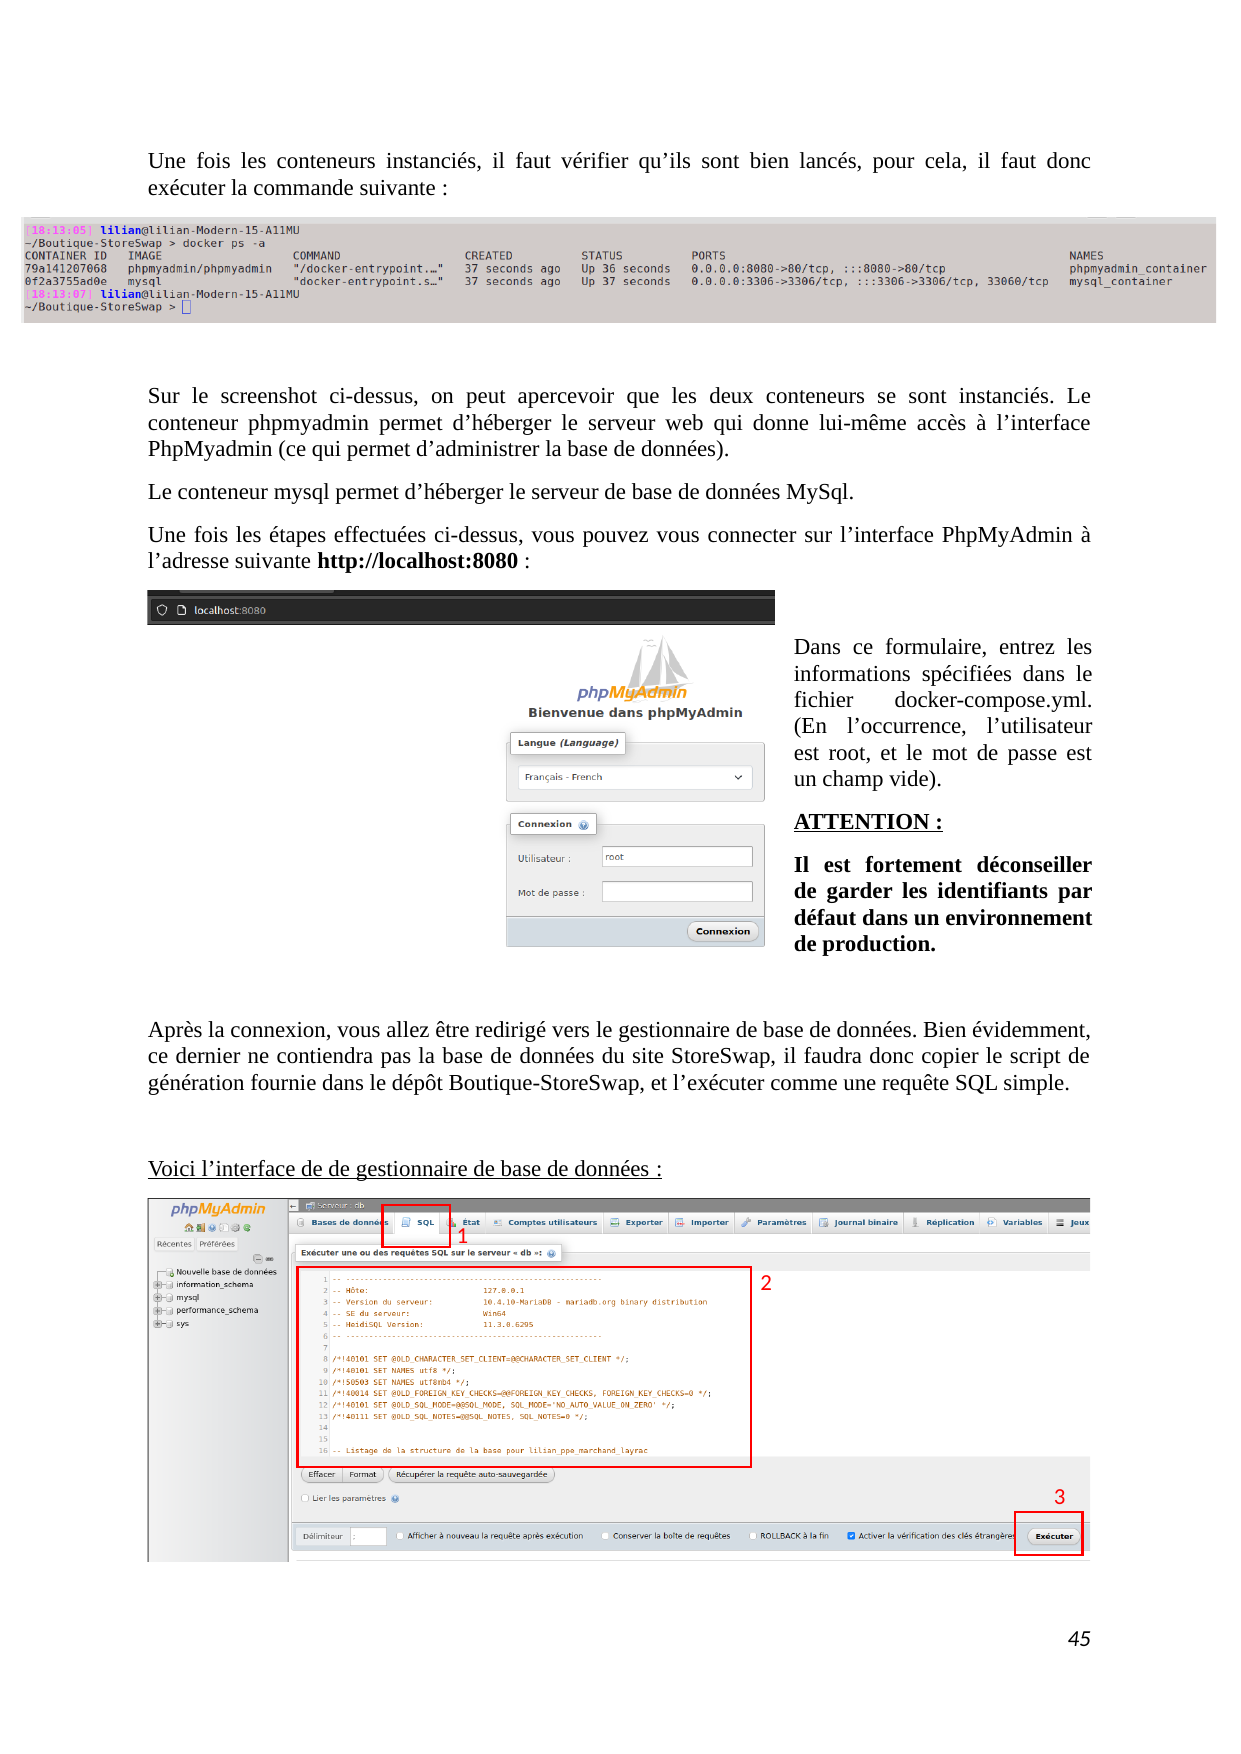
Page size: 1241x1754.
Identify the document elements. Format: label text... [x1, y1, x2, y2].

picture [147, 1198, 1091, 1562]
picture [147, 590, 775, 991]
picture [21, 217, 1217, 323]
text ATTENTION : [775, 808, 1093, 834]
text Après la connexion, vous allez être redirigé vers le gestionnaire de base de données. Bien évidemment, ce dernier ne contiendra pas la base de données du site StoreSwap, il faudra donc copier le script de génération fournie dans le dépôt Boutique-StoreSwap, et l’exécuter comme une requête SQL simple. [148, 1016, 1093, 1095]
text Le conteneur mysql permet d’héberger le serveur de base de données MySql. [148, 478, 1093, 504]
text Voici l’interface de de gestionnaire de base de données : [148, 1155, 1093, 1181]
text Il est fortement déconseiller de garder les identifiants par défaut dans un environnement de production. [775, 851, 1093, 957]
text Une fois les conteneurs instanciés, il faut vérifier qu’ils sont bien lancés, pour cela, il faut donc exécuter la commande suivante : [148, 148, 1093, 200]
text Sur le screenshot ci-dessus, on peut apercevoir que les deux conteneurs se sont instanciés. Le conteneur phpmyadmin permet d’héberger le serveur web qui donne lui-même accès à l’interface PhpMyadmin (ce qui permet d’administrer la base de données). [148, 382, 1093, 461]
text Dans ce formulaire, entrez les informations spécifiées dans le fichier docker-compose.yml. (En l’occurrence, l’utilisateur est root, et le mot de passe est un champ vide). [775, 633, 1093, 791]
text Une fois les étapes effectuées ci-dessus, vous pouvez vous connecter sur l’interface PhpMyAdmin à l’adresse suivante http://localhost:8080 : [148, 521, 1093, 574]
